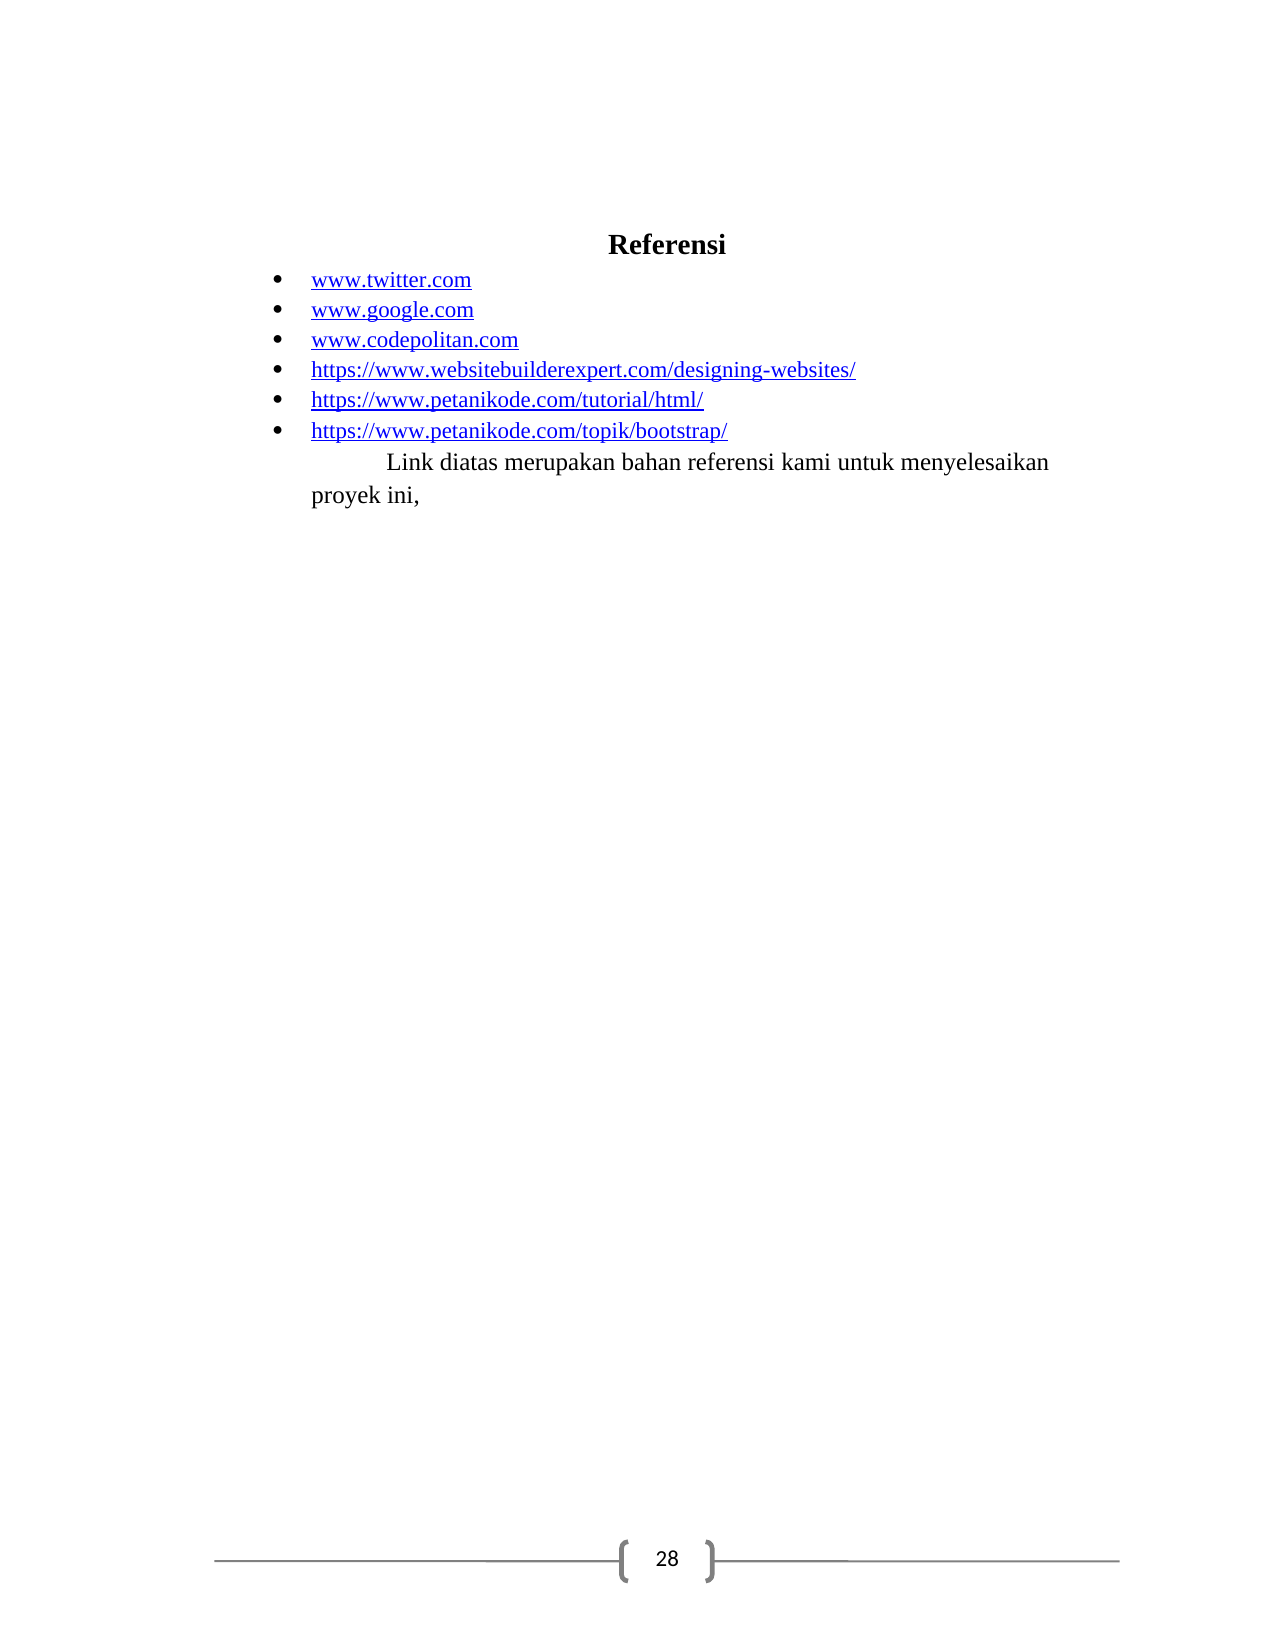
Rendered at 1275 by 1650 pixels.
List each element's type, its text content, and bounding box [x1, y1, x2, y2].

list www.codepolitan.com [274, 326, 1098, 352]
list https://www.websitebuilderexpert.com/designing-websites/ [274, 356, 1098, 383]
list https://www.petanikode.com/topik/bootstrap/ [274, 417, 1098, 443]
list Link diatas merupakan bahan referensi kami untuk menyelesaikan proyek ini, [311, 447, 1098, 509]
list https://www.petanikode.com/tutorial/html/ [274, 387, 1098, 413]
subtitle Referensi [236, 227, 1098, 261]
list www.google.com [274, 296, 1098, 322]
list www.twitter.com [274, 266, 1098, 292]
